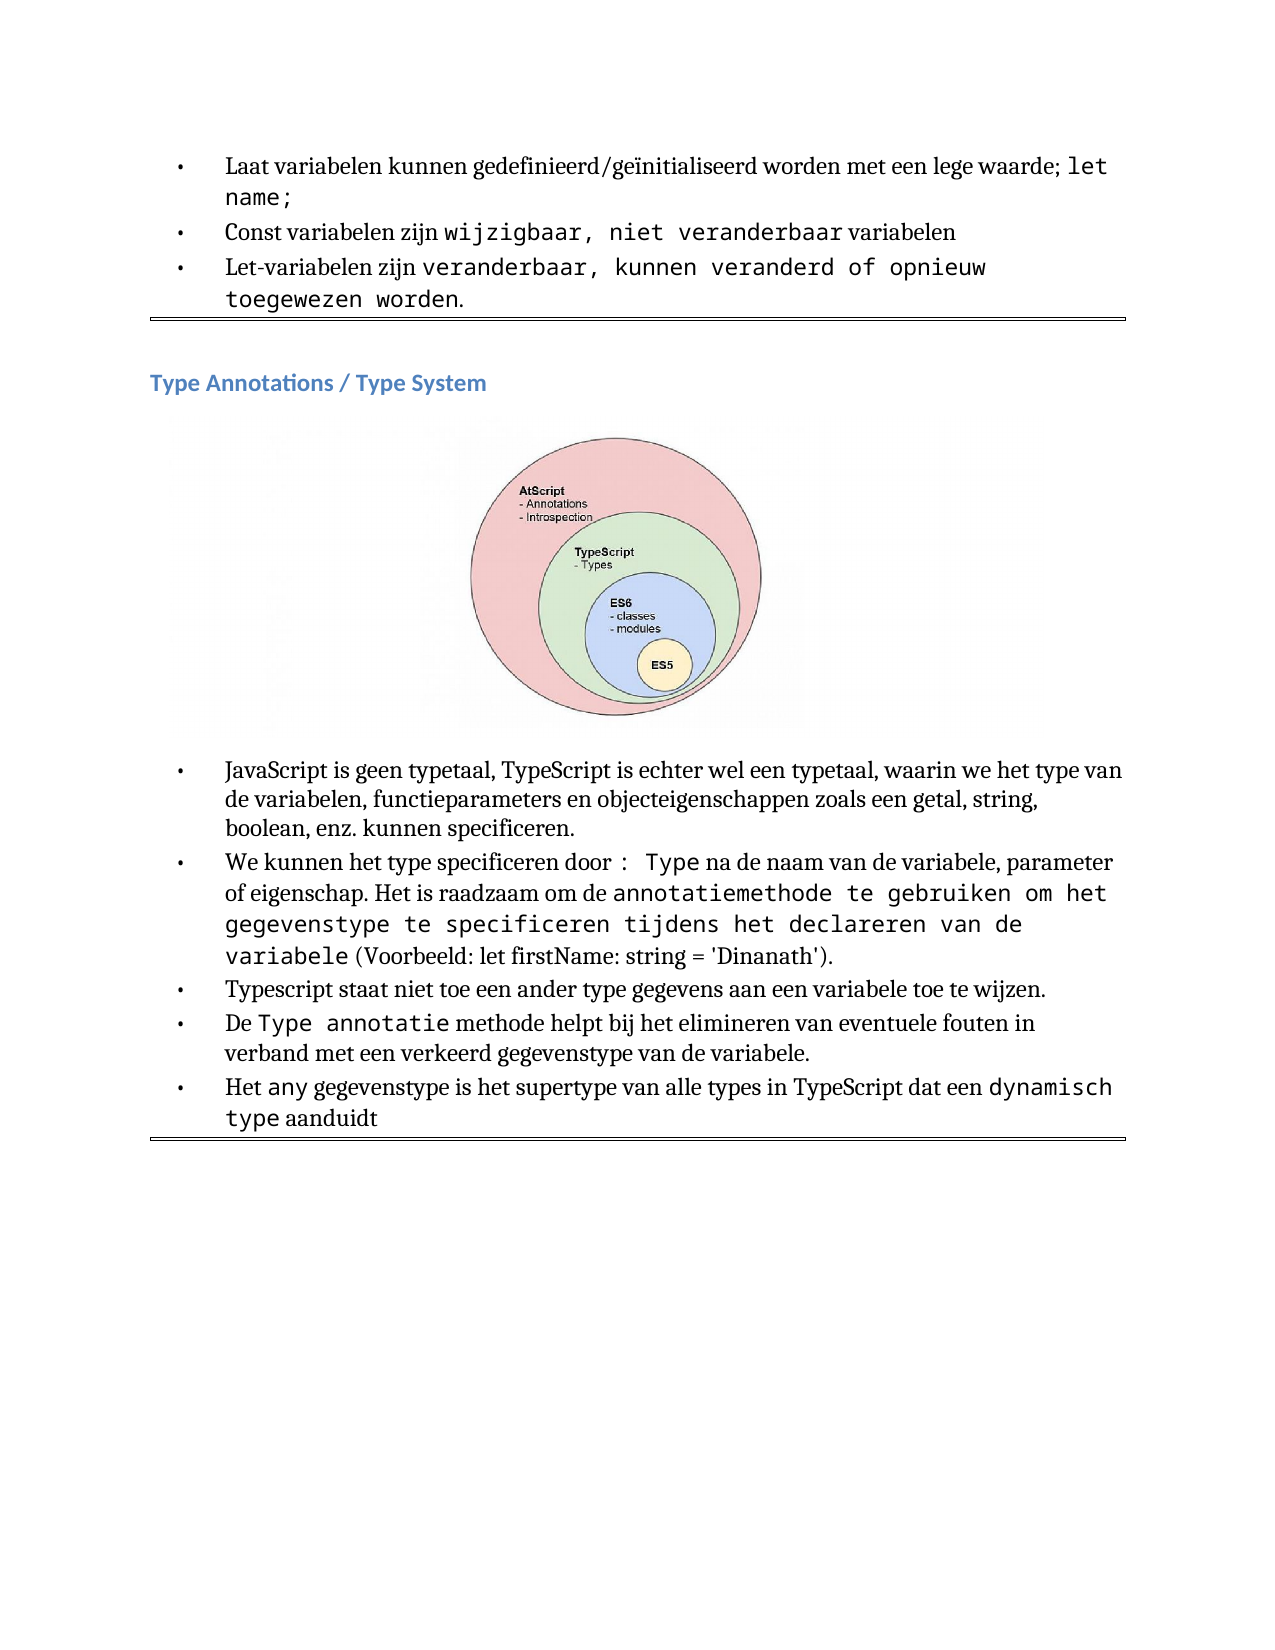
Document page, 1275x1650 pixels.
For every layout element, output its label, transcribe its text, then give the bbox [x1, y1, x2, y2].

picture [168, 416, 1044, 738]
list Het any gegevenstype is het supertype van alle types in TypeScript dat een dynamisch type aanduidt [175, 1071, 1125, 1133]
list We kunnen het type specificeren door : Type na de naam van de variabele, parameter of eigenschap. Het is raadzaam om de annotatiemethode te gebruiken om het gegevenstype te specificeren tijdens het declareren van de variabele (Voorbeeld: let firstName: string = 'Dinanath'). [175, 846, 1125, 971]
list De Type annotatie methode helpt bij het elimineren van eventuele fouten in verband met een verkeerd gegevenstype van de variabele. [175, 1007, 1125, 1067]
list Let-variabelen zijn veranderbaar, kunnen veranderd of opnieuw toegewezen worden. [175, 251, 1125, 314]
list Typescript staat niet toe een ander type gegevens aan een variabele toe te wijzen. [175, 975, 1125, 1003]
list Const variabelen zijn wijzigbaar, niet veranderbaar variabelen [175, 216, 1125, 247]
list JavaScript is geen typetaal, TypeScript is echter wel een typetaal, waarin we het type van de variabelen, functieparameters en objecteigenschappen zoals een getal, string, boolean, enz. kunnen specificeren. [175, 756, 1125, 842]
subtitle Type Annotations / Type System [150, 367, 1125, 398]
list Laat variabelen kunnen gedefinieerd/geïnitialiseerd worden met een lege waarde; let name; [175, 150, 1125, 212]
